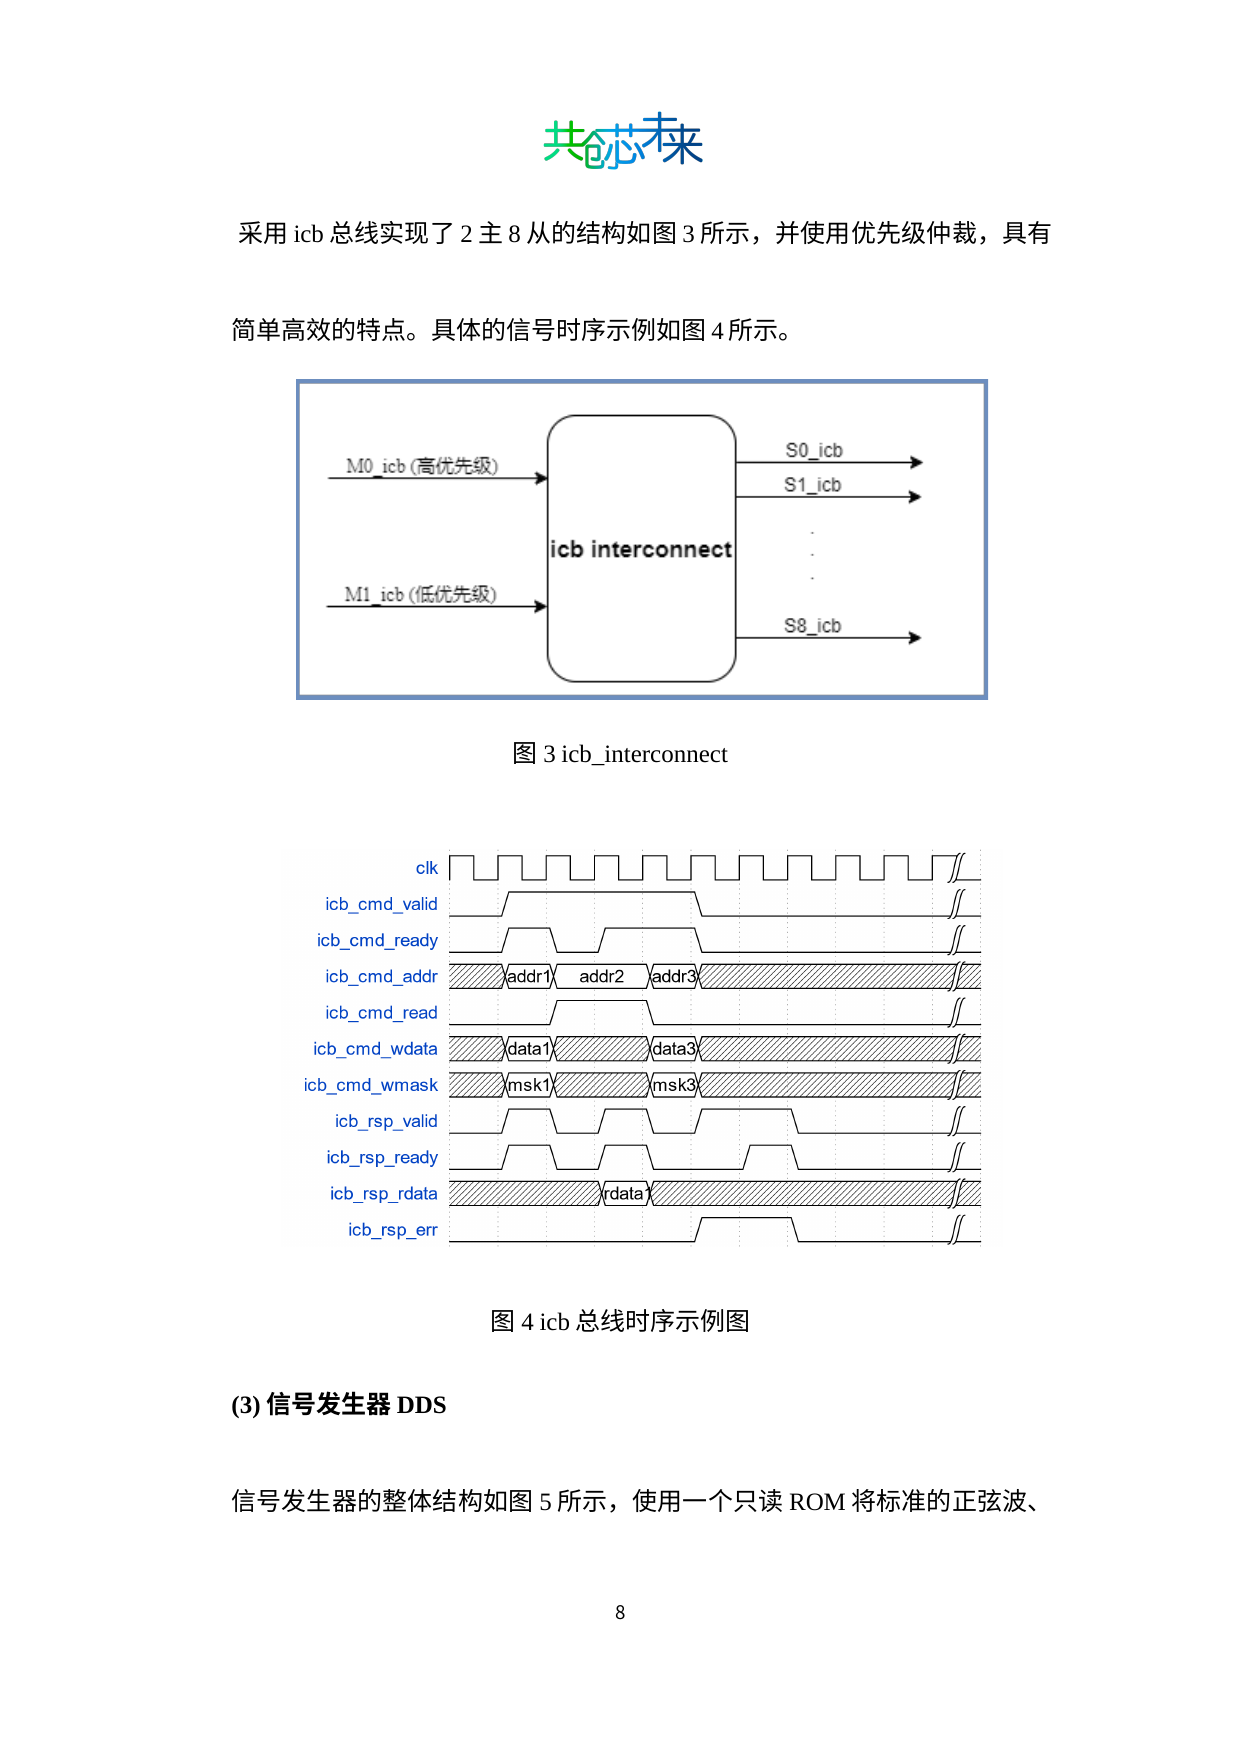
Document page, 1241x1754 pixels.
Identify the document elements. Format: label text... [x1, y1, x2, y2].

picture [280, 849, 1004, 1247]
text (2) icb 总线 采用icb总线实现了2主8从的结构如图3所示，并使用优先级仲裁，具有简单高效的特点。具体的信号时序示例如图4所示。 [231, 199, 1053, 361]
text 图 3 icb_interconnect [187, 719, 1053, 784]
text (3) 信号发生器DDS 信号发生器的整体结构如图5所示，使用一个只读ROM将标准的正弦波、方波、三角波和锯齿波波形存储，然后通过控制读ROM地址的方式来产生对应的幅值给DA转换芯片转换后输出。 [231, 1370, 1053, 1532]
picture [510, 88, 730, 198]
picture [296, 379, 989, 700]
text 图 4 icb总线时序示例图 [187, 1287, 1053, 1352]
